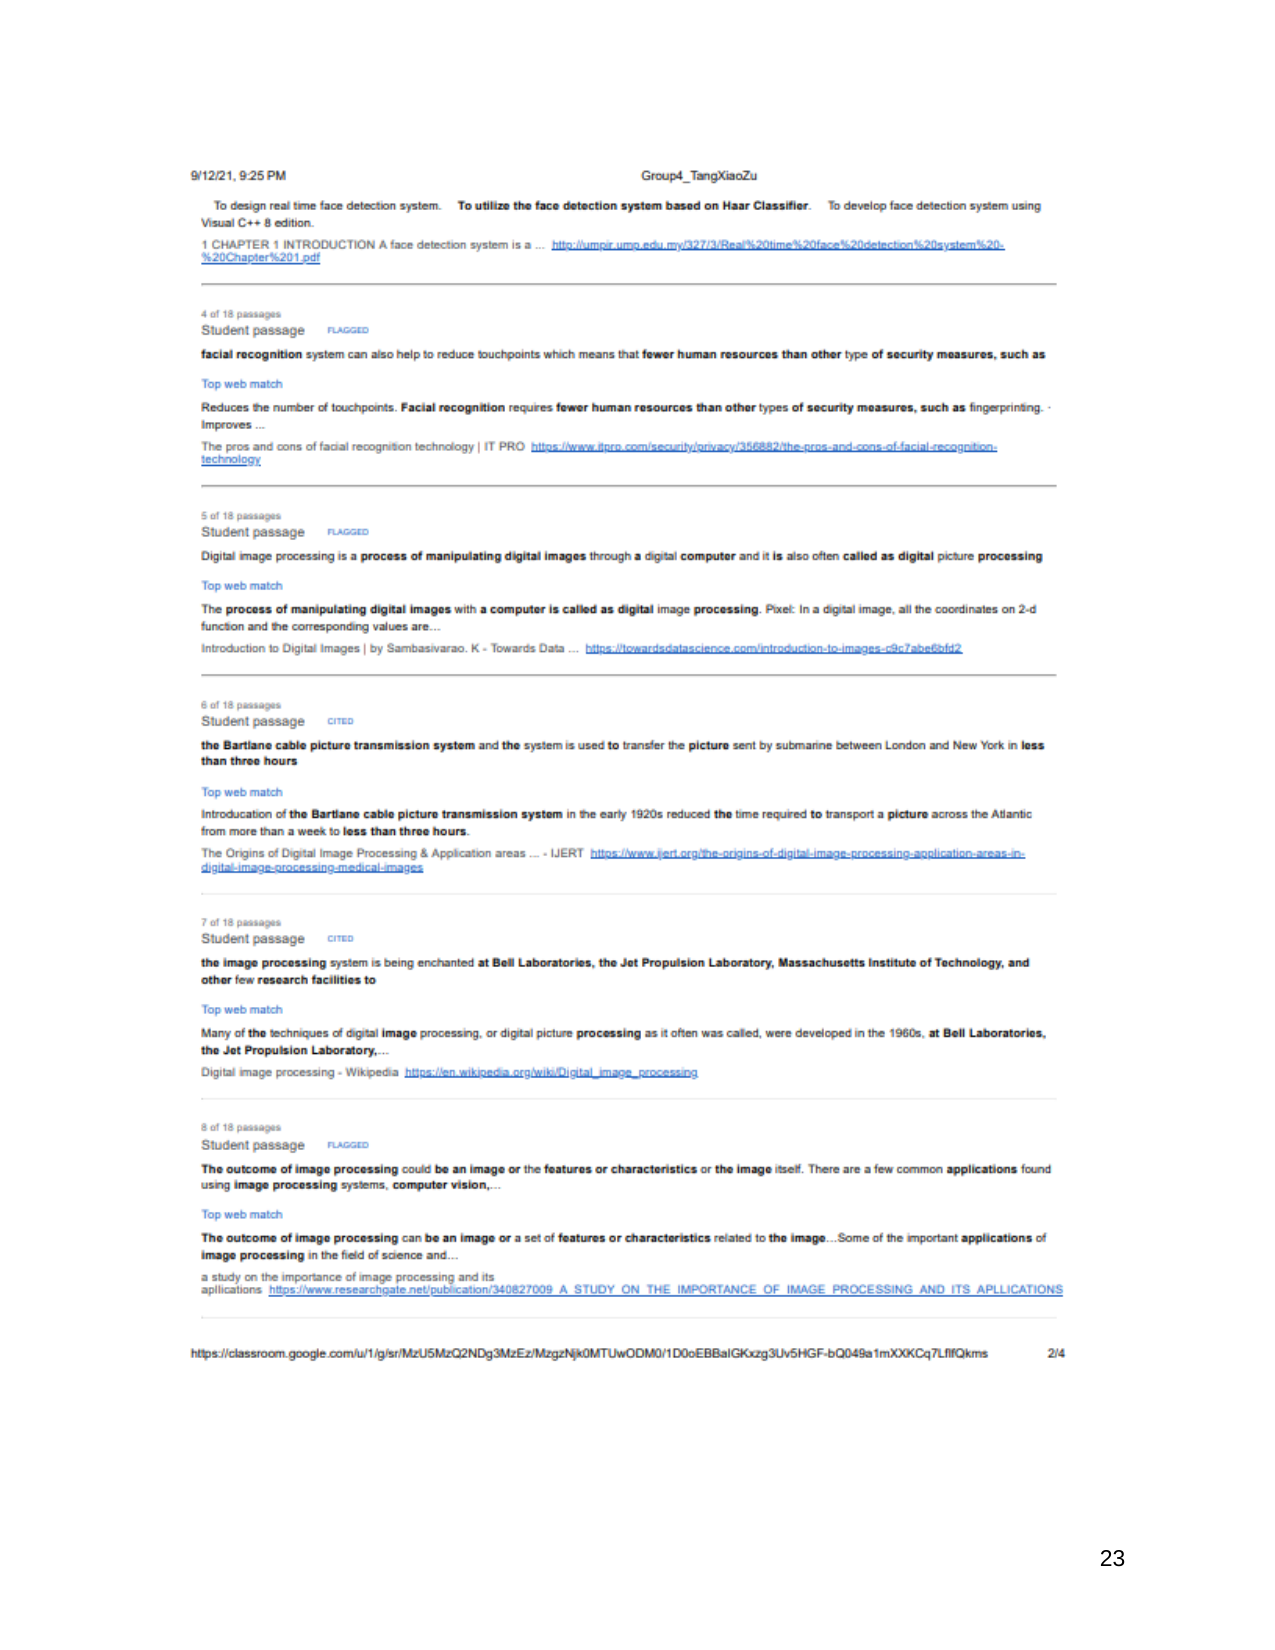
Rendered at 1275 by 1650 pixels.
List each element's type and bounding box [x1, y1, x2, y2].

picture [150, 150, 1107, 1383]
